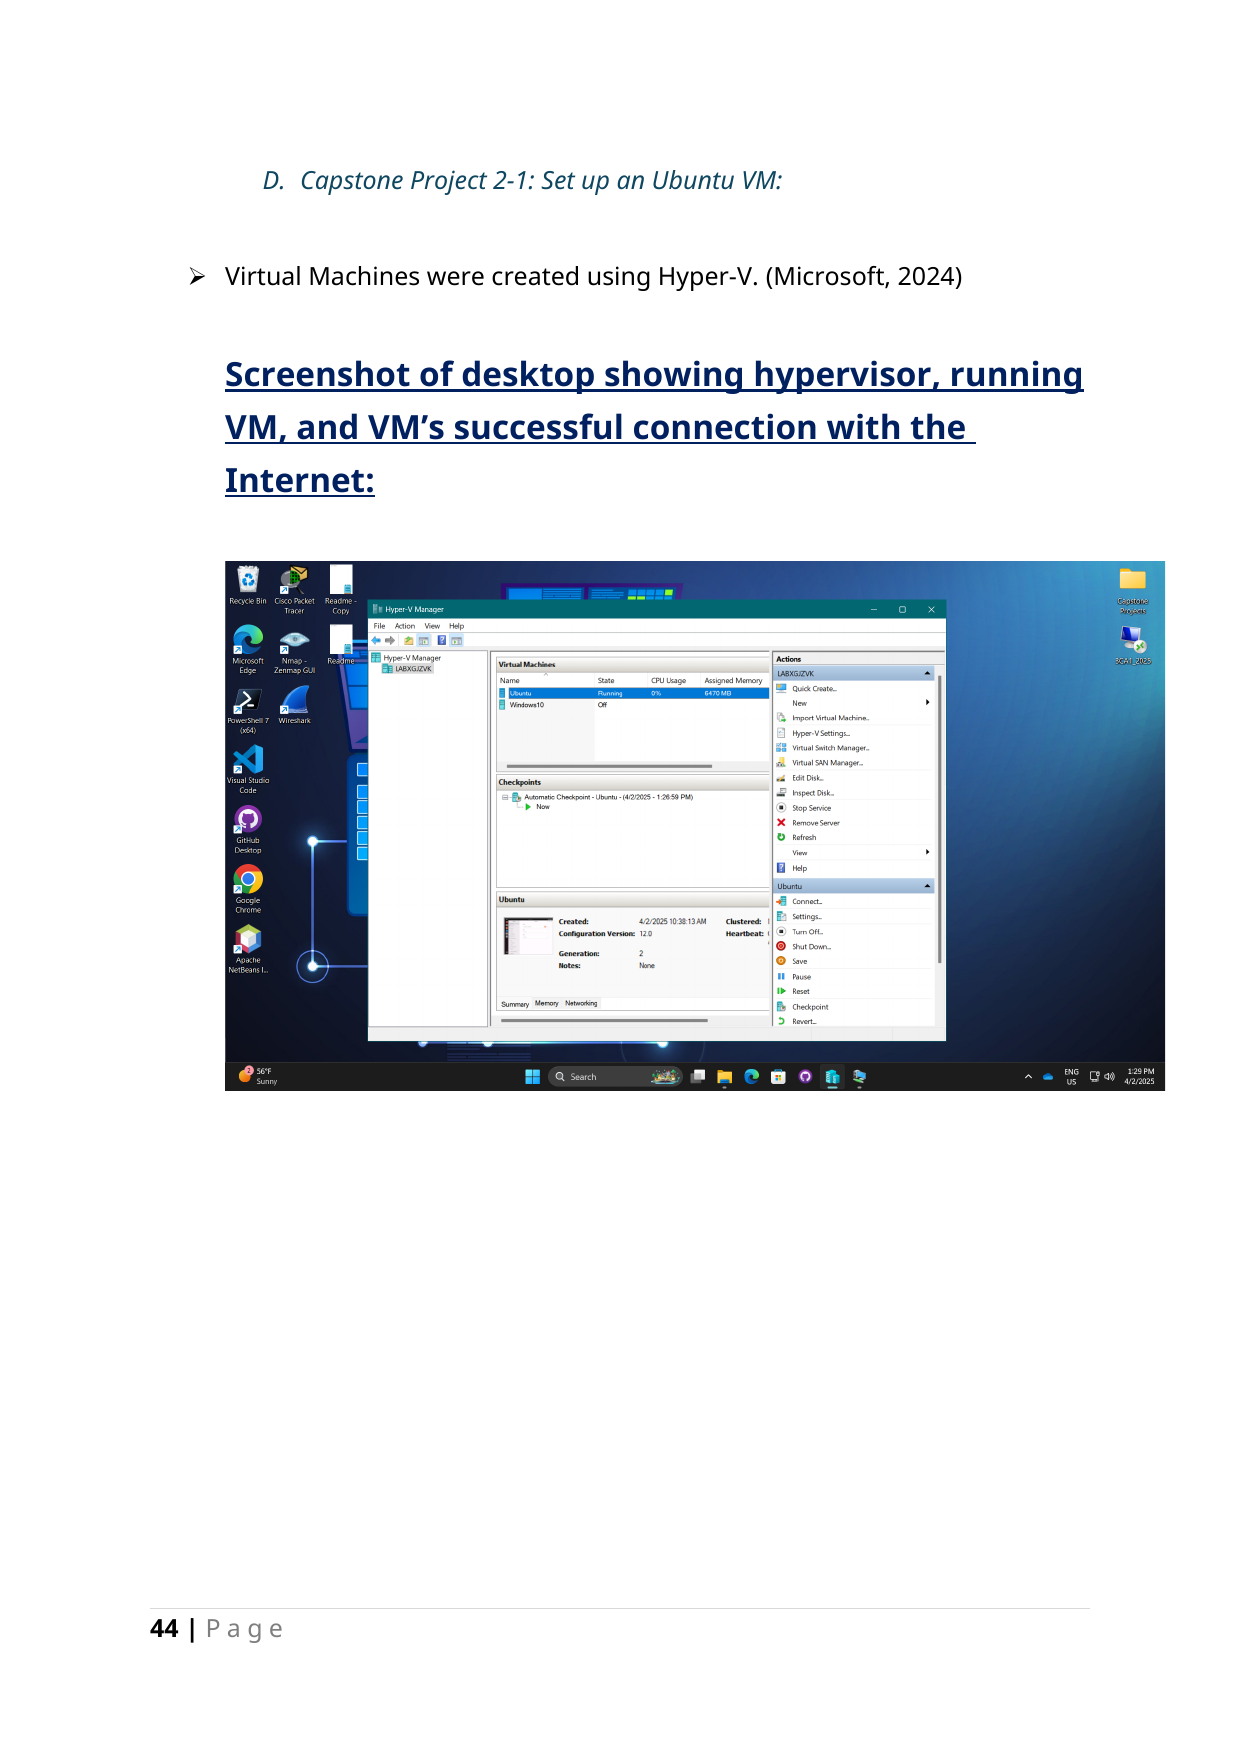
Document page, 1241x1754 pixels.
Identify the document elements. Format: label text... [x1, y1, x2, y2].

list Screenshot of desktop showing hypervisor, running VM, and VM’s successful connection with the Internet: [225, 351, 1090, 502]
list Virtual Machines were created using Hyper-V. [187, 259, 1090, 293]
subtitle Capstone Project 2-1: Set up an Ubuntu VM: [262, 163, 1090, 197]
picture [225, 561, 1166, 1091]
